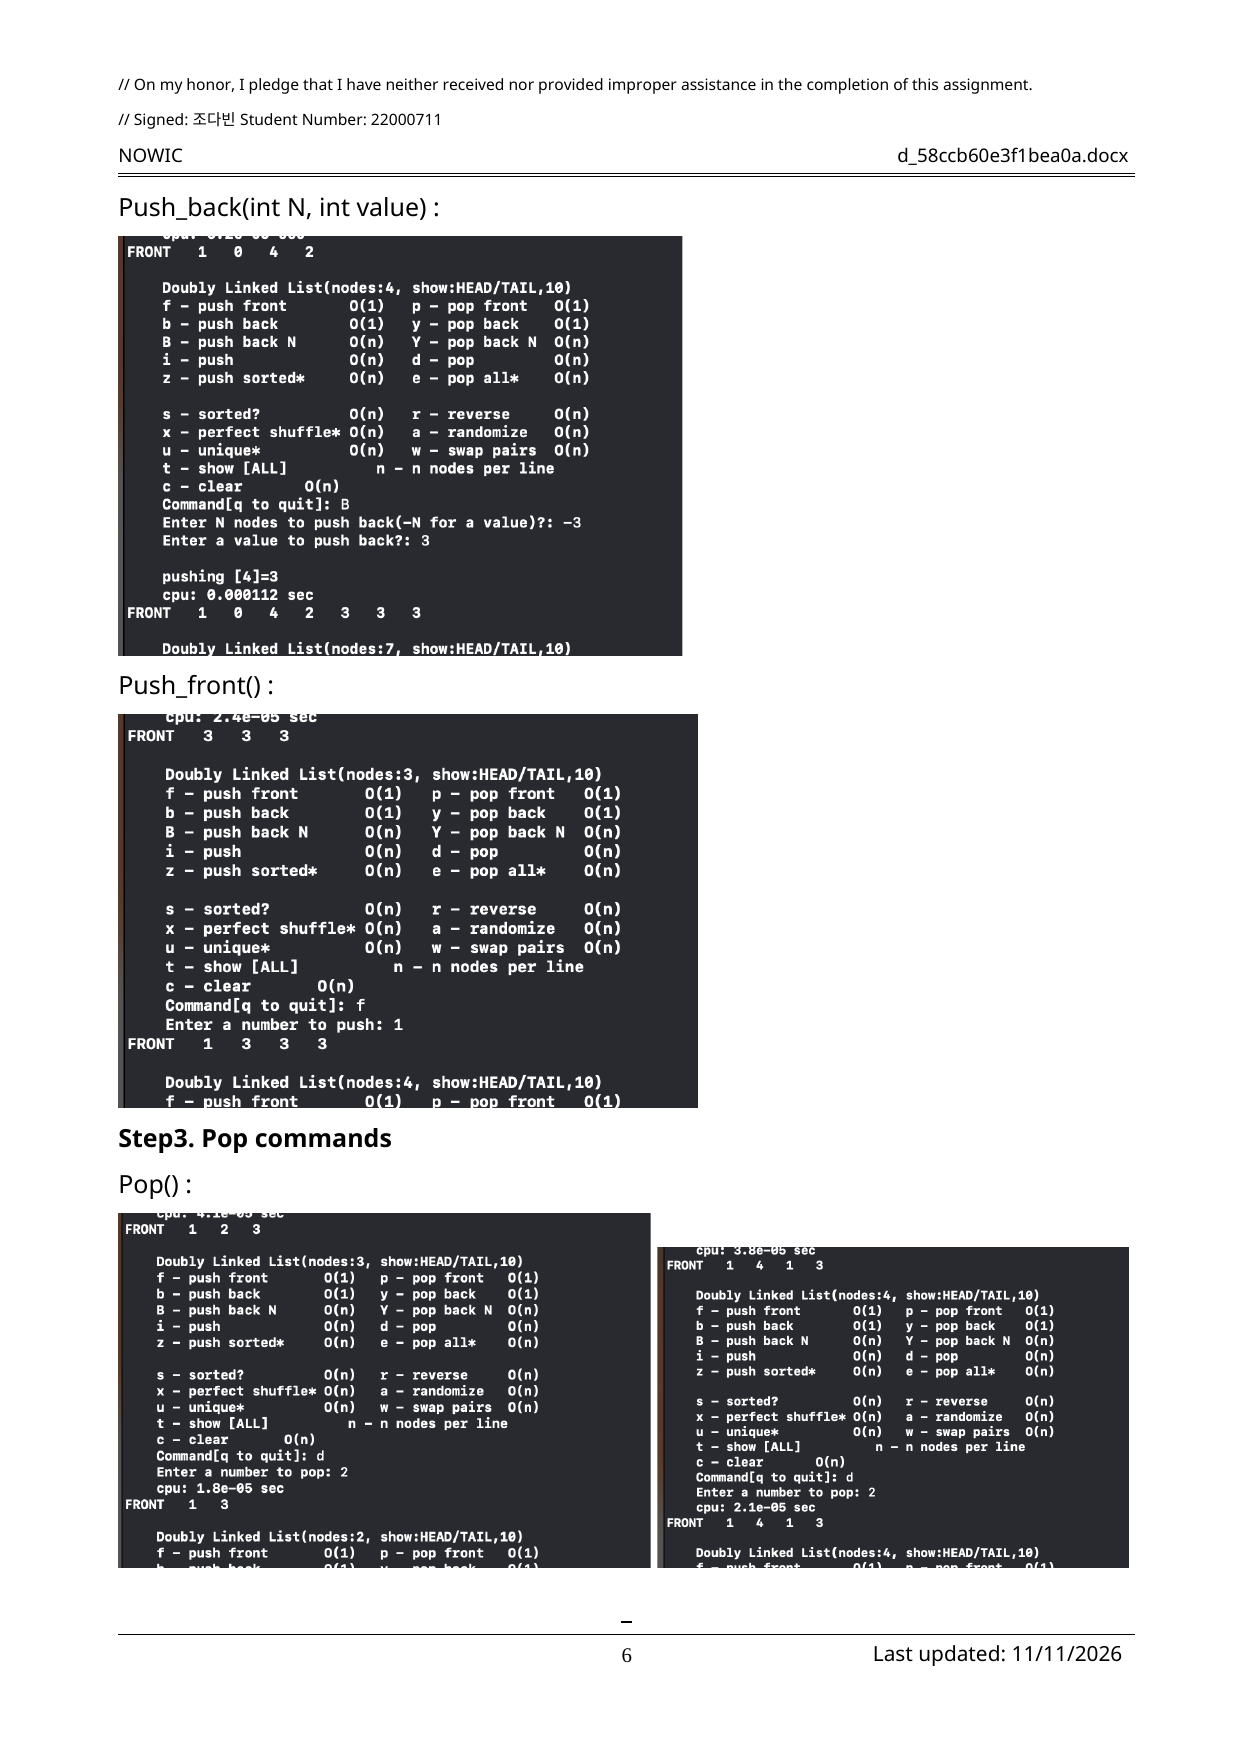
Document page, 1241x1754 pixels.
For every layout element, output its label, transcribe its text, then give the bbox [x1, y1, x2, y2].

picture [118, 1213, 651, 1568]
text Step3. Pop commands [118, 1121, 1135, 1154]
picture [118, 714, 698, 1108]
picture [118, 236, 683, 656]
text Push_back(int N, int value) : [118, 190, 1135, 224]
text Pop() : [118, 1167, 1135, 1201]
text Push_front() : [118, 668, 1135, 702]
picture [657, 1247, 1129, 1568]
